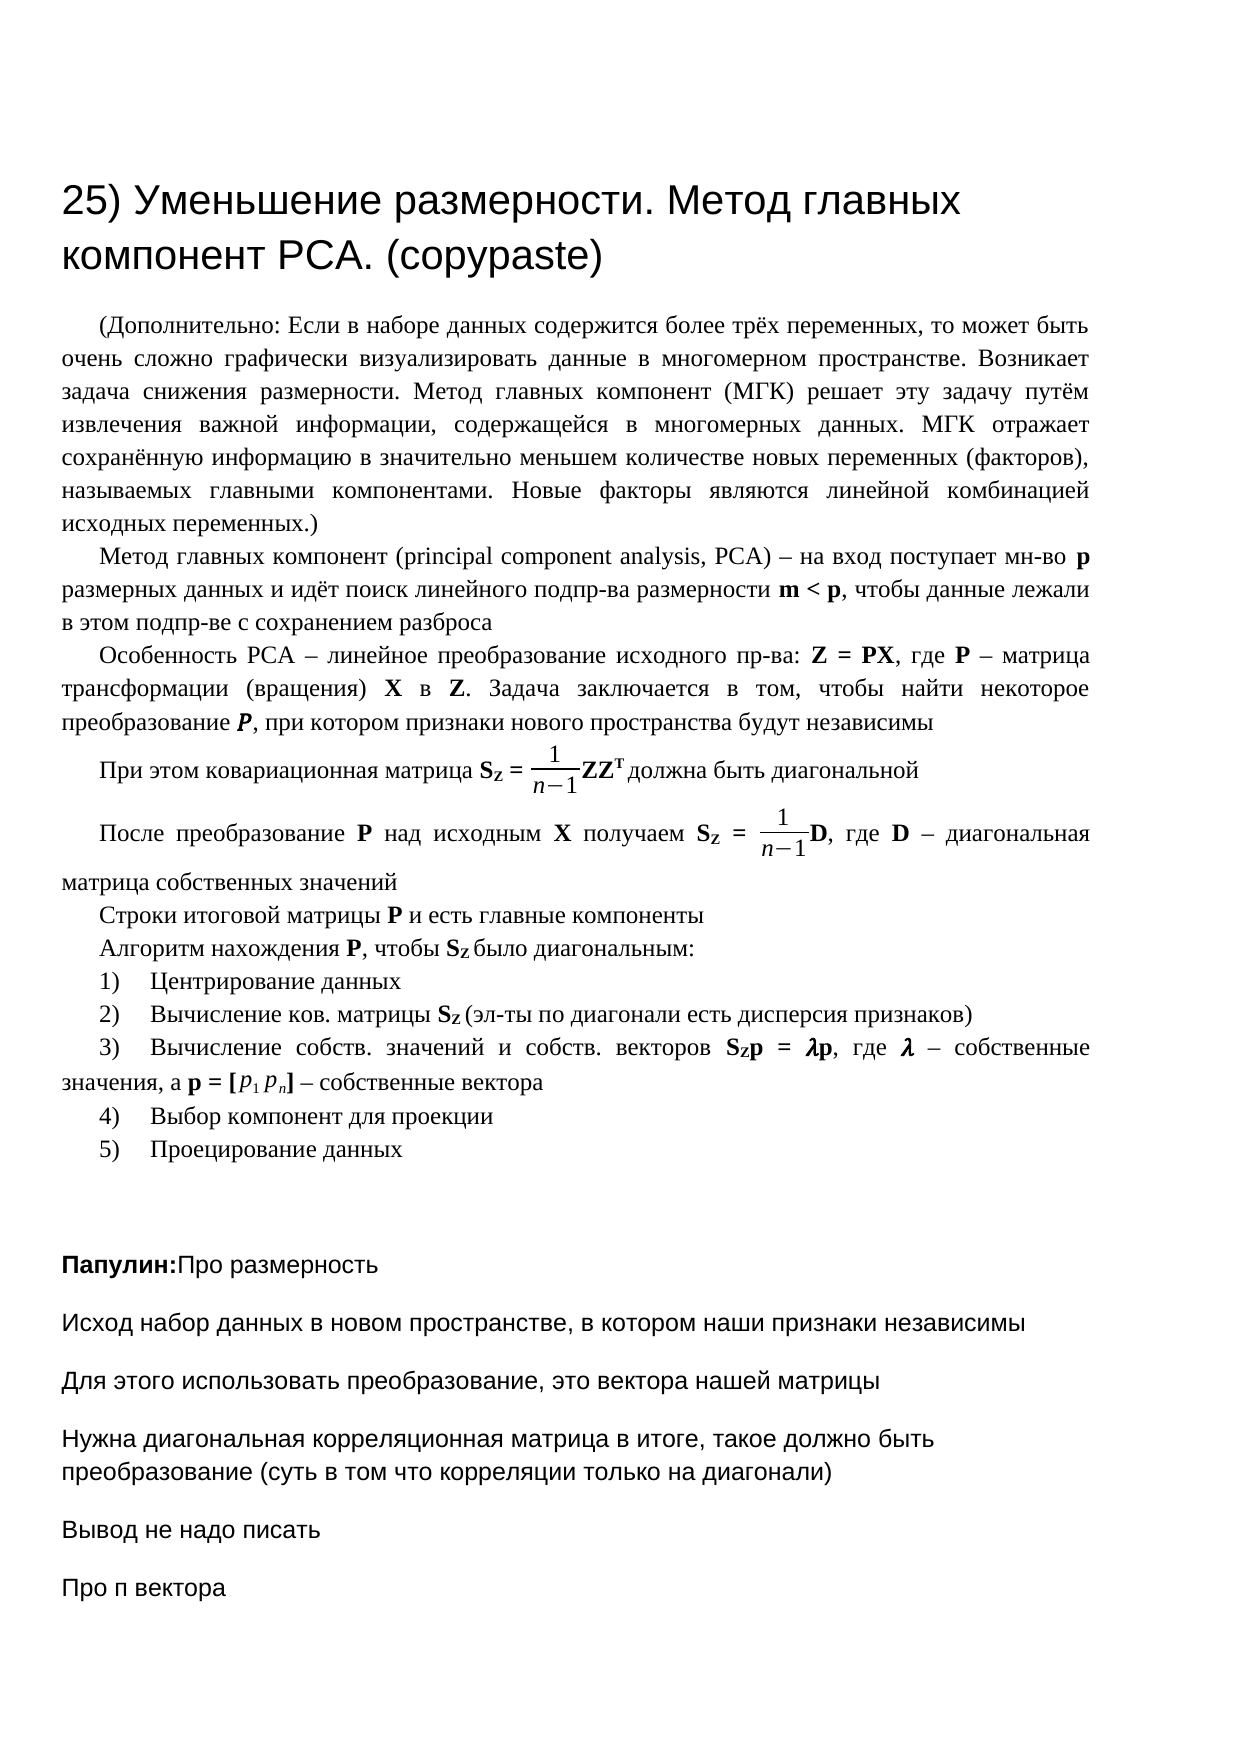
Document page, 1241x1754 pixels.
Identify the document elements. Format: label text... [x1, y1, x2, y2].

list Вычисление ков. матрицы SZ (эл-ты по диагонали есть дисперсия признаков) [61, 999, 1090, 1027]
text Вывод не надо писать [61, 1515, 1090, 1544]
text Алгоритм нахождения Р, чтобы SZ было диагональным: [61, 933, 1090, 961]
text Нужна диагональная корреляционная матрица в итоге, такое должно быть преобразование (суть в том что корреляции только на диагонали) [61, 1424, 1090, 1486]
list Вычисление собств. значений и собств. векторов SZp = 𝜆p, где 𝜆 – собственные значения, а р = [] – собственные вектора [61, 1032, 1090, 1097]
list Центрирование данных [61, 966, 1090, 994]
text Папулин:Про размерность [61, 1250, 1090, 1279]
text Исход набор данных в новом пространстве, в котором наши признаки независимы [61, 1308, 1090, 1337]
text Метод главных компонент (principal component analysis, PCA) – на вход поступает мн-во p размерных данных и идёт поиск линейного подпр-ва размерности m < p, чтобы данные лежали в этом подпр-ве с сохранением разброса [61, 541, 1090, 636]
list Выбор компонент для проекции [61, 1101, 1090, 1130]
text (Дополнительно: Если в наборе данных содержится более трёх переменных, то может быть очень сложно графически визуализировать данные в многомерном пространстве. Возникает задача снижения размерности. Метод главных компонент (МГК) решает эту задачу путём извлечения важной информации, содержащейся в многомерных данных. МГК отражает сохранённую информацию в значительно меньшем количестве новых переменных (факторов), называемых главными компонентами. Новые факторы являются линейной комбинацией исходных переменных.) [61, 310, 1090, 537]
text Для этого использовать преобразование, это вектора нашей матрицы [61, 1366, 1090, 1395]
subtitle 25) Уменьшение размерности. Метод главных компонент PCA. (copypaste) [61, 175, 1090, 278]
text Строки итоговой матрицы Р и есть главные компоненты [61, 900, 1090, 928]
text Про п вектора [61, 1573, 1090, 1602]
list Проецирование данных [61, 1134, 1090, 1163]
text Особенность РСА – линейное преобразование исходного пр-ва: Z = PX, где Р – матрица трансформации (вращения) Х в Z. Задача заключается в том, чтобы найти некоторое преобразование 𝑃, при котором признаки нового пространства будут независимы [61, 640, 1090, 736]
text После преобразование Р над исходным Х получаем SZ = D, где D – диагональная матрица собственных значений [61, 803, 1090, 895]
text При этом ковариационная матрица SZ = ZZT должна быть диагональной [61, 740, 1090, 799]
